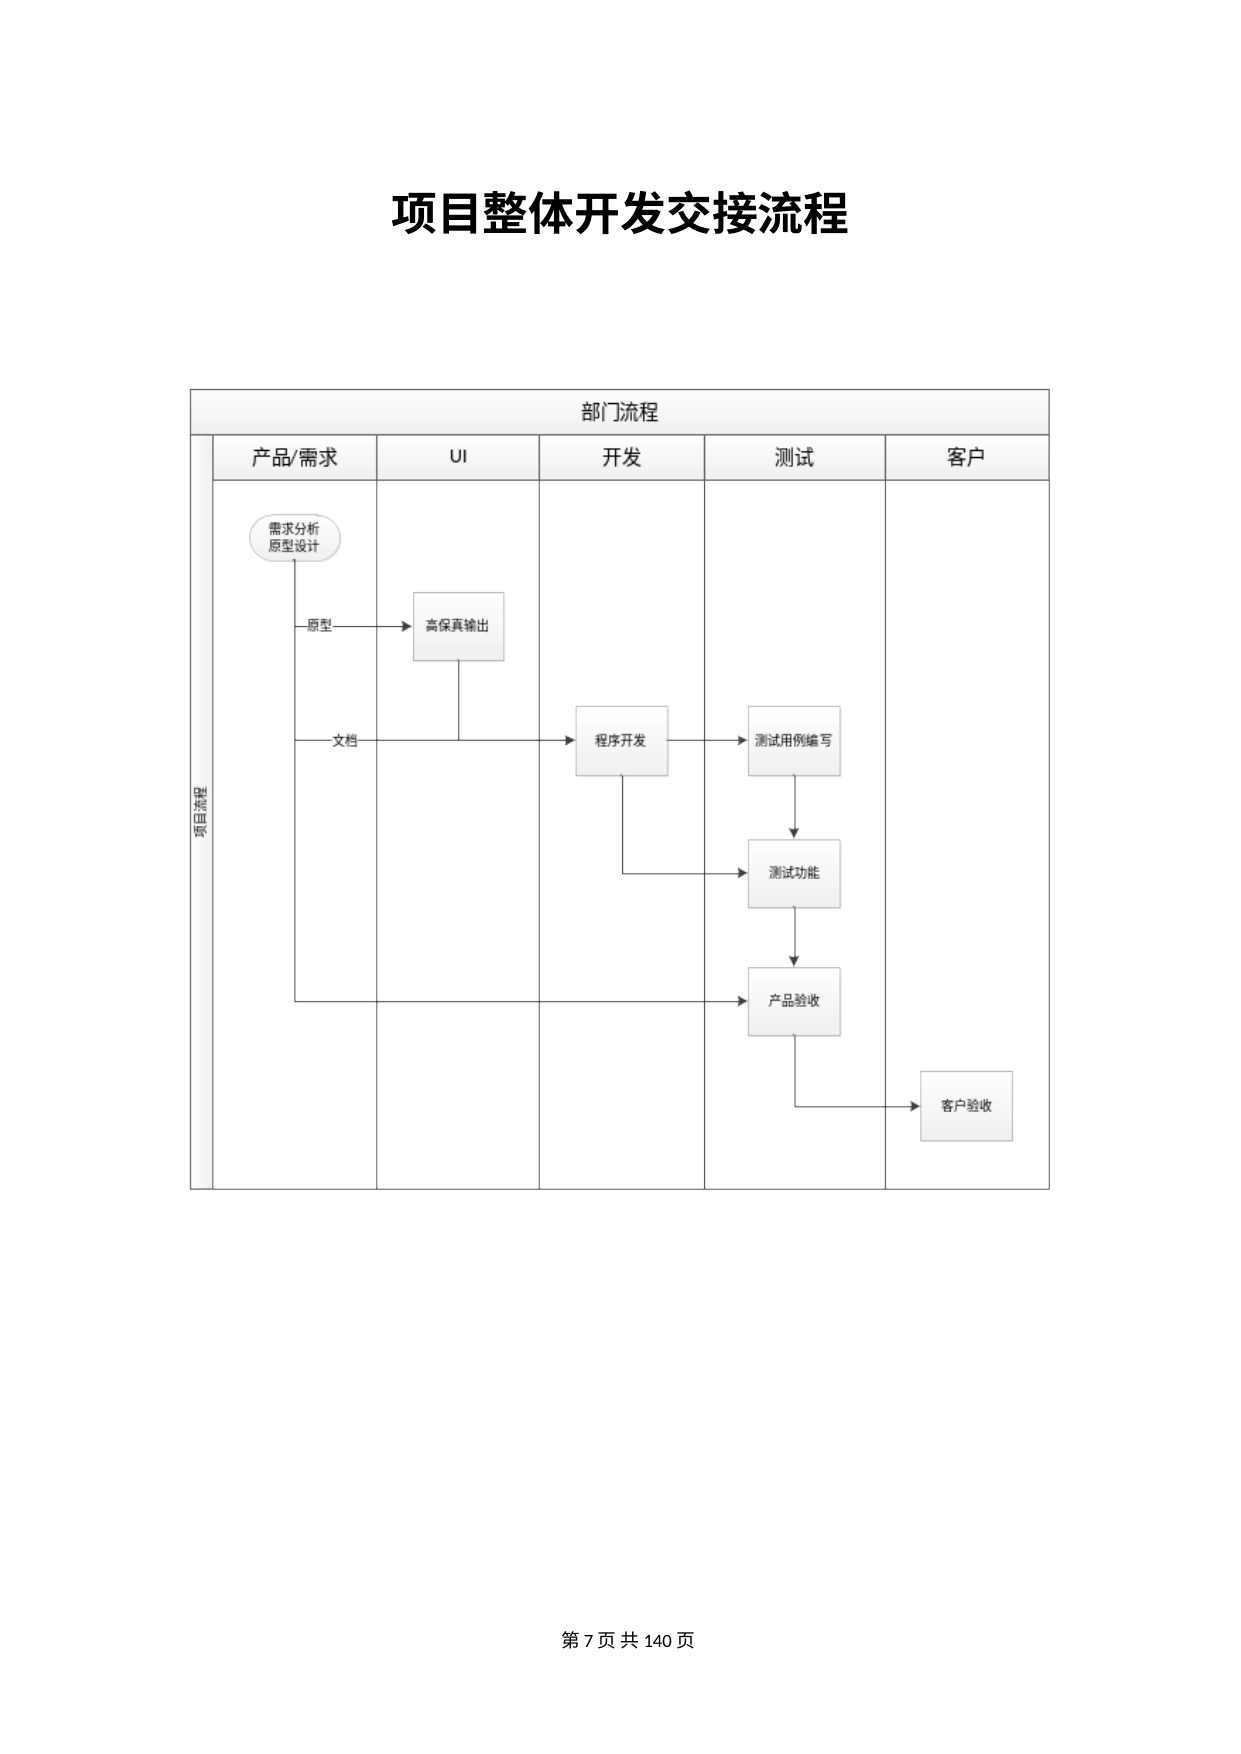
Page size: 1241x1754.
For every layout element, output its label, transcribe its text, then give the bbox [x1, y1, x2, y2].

subtitle 项目整体开发交接流程 [187, 162, 1053, 259]
